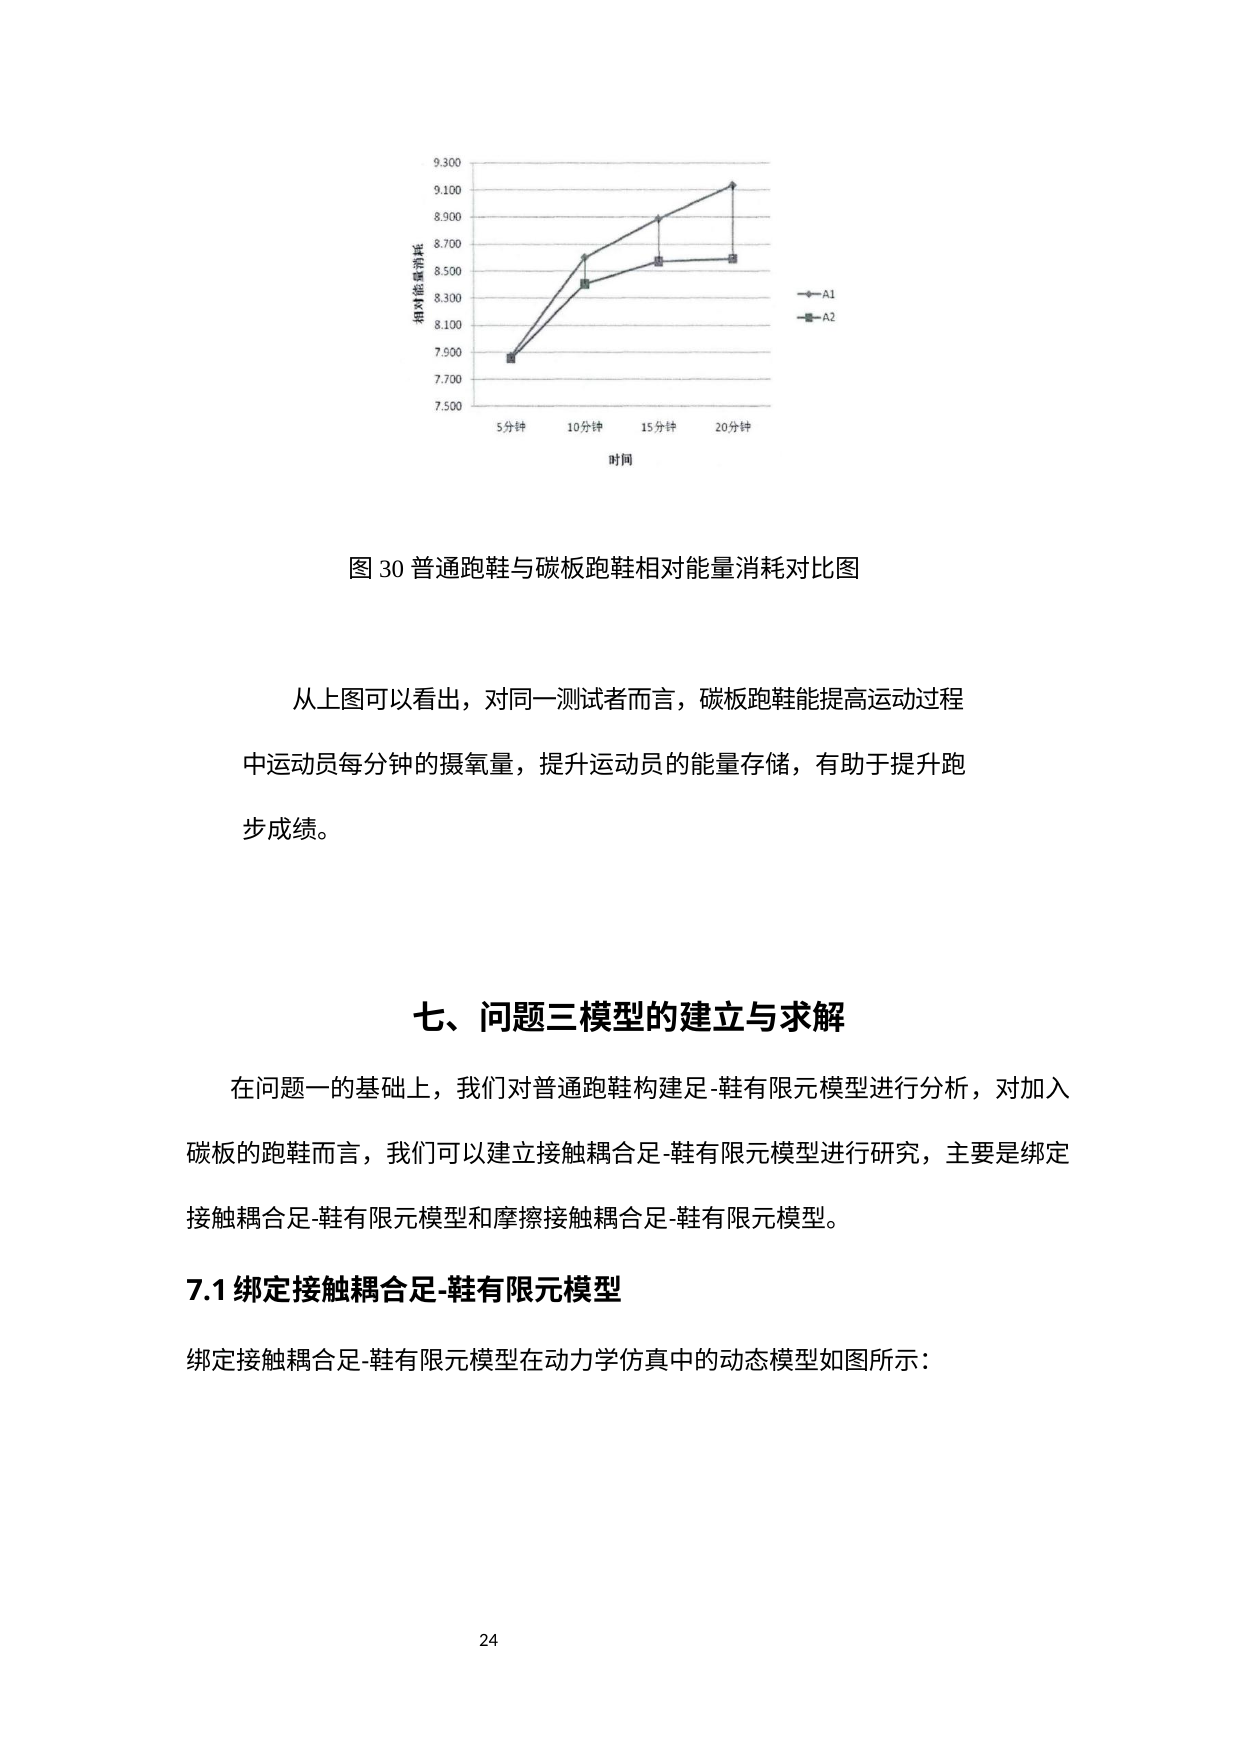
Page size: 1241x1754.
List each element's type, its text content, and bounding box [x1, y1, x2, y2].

text 在问题一的基础上，我们对普通跑鞋构建足-鞋有限元模型进行分析，对加入碳板的跑鞋而言，我们可以建立接触耦合足-鞋有限元模型进行研究，主要是绑定接触耦合足-鞋有限元模型和摩擦接触耦合足-鞋有限元模型。 [186, 1054, 1072, 1249]
text 7.1绑定接触耦合足-鞋有限元模型 [186, 1255, 1072, 1320]
text 绑定接触耦合足-鞋有限元模型在动力学仿真中的动态模型如图所示： [186, 1326, 1072, 1391]
picture [399, 155, 840, 469]
text 七、问题三模型的建立与求解 [186, 982, 1072, 1047]
text 图 30 普通跑鞋与碳板跑鞋相对能量消耗对比图 [205, 534, 1003, 599]
text 从上图可以看出，对同一测试者而言，碳板跑鞋能提高运动过程中运动员每分钟的摄氧量，提升运动员的能量存储，有助于提升跑步成绩。 [242, 665, 966, 860]
